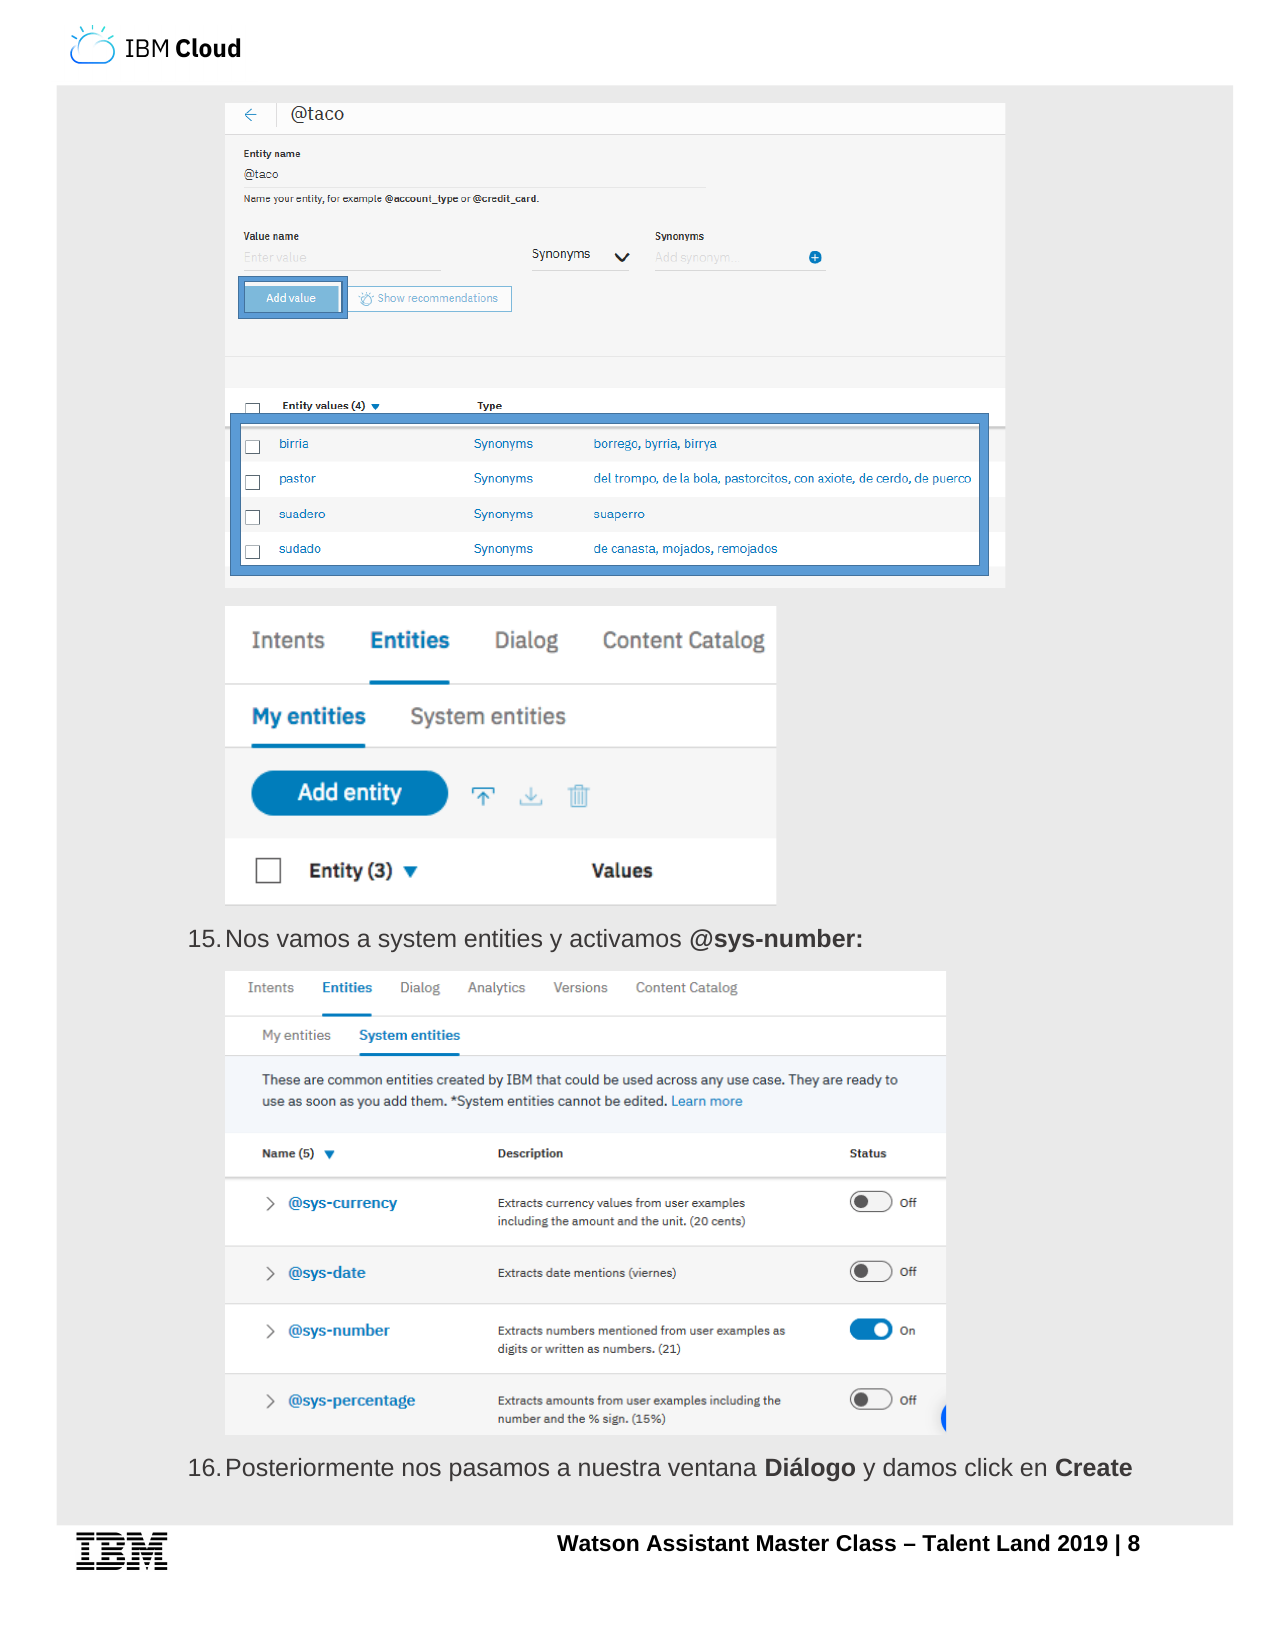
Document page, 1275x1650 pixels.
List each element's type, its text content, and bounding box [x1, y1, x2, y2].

picture [225, 103, 1006, 588]
picture [51, 25, 259, 82]
picture [225, 606, 777, 906]
list Posteriormente nos pasamos a nuestra ventana Diálogo y damos click en Create [187, 1453, 1140, 1482]
list Nos vamos a system entities y activamos @sys-number: [187, 924, 1140, 953]
picture [75, 1531, 170, 1572]
picture [225, 971, 947, 1435]
